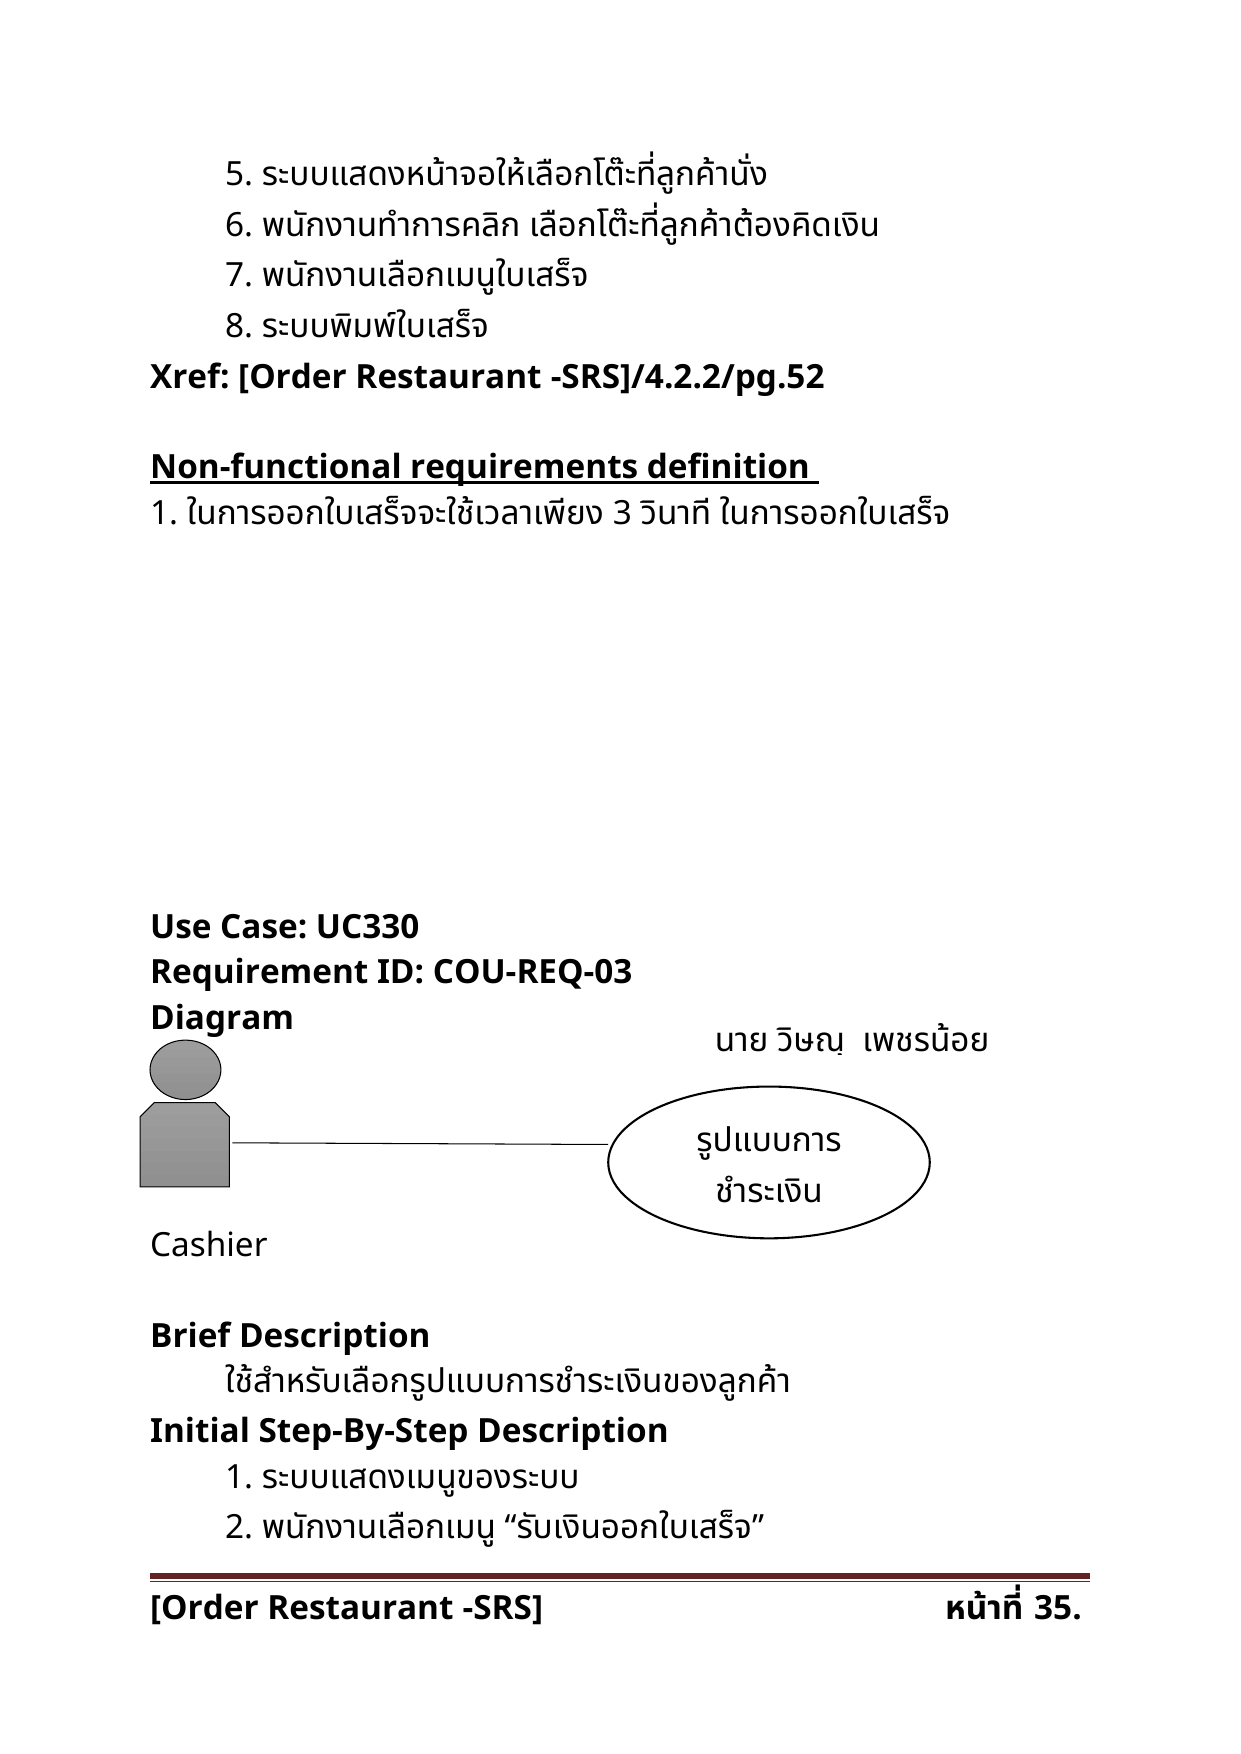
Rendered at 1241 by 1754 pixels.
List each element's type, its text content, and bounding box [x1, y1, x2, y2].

text 5. ระบบแสดงหน้าจอให้เลือกโต๊ะที่ลูกค้านั่ง [150, 150, 1090, 201]
text Cashier [150, 1221, 1090, 1266]
text ใช้สำหรับเลือกรูปแบบการชำระเงินของลูกค้า [150, 1357, 1090, 1407]
text 1. ระบบแสดงเมนูของระบบ [150, 1453, 1090, 1503]
text 7. พนักงานเลือกเมนูใบเสร็จ [150, 251, 1090, 302]
text Diagram [150, 993, 1090, 1039]
text Use Case: UC330 [150, 903, 1090, 948]
text Requirement ID: COU-REQ-03 [150, 948, 1090, 993]
text 6. พนักงานทำการคลิก เลือกโต๊ะที่ลูกค้าต้องคิดเงิน [150, 201, 1090, 251]
text Initial Step-By-Step Description [150, 1407, 1090, 1453]
text Xref: [Order Restaurant -SRS]/4.2.2/pg.52 [150, 352, 1090, 398]
text 1. ในการออกใบเสร็จจะใช้เวลาเพียง 3 วินาที ในการออกใบเสร็จ [150, 489, 1090, 539]
text 2. พนักงานเลือกเมนู “รับเงินออกใบเสร็จ” [150, 1503, 1090, 1554]
text 8. ระบบพิมพ์ใบเสร็จ [150, 302, 1090, 352]
text Non-functional requirements definition [150, 443, 1090, 489]
text Brief Description [150, 1311, 1090, 1357]
